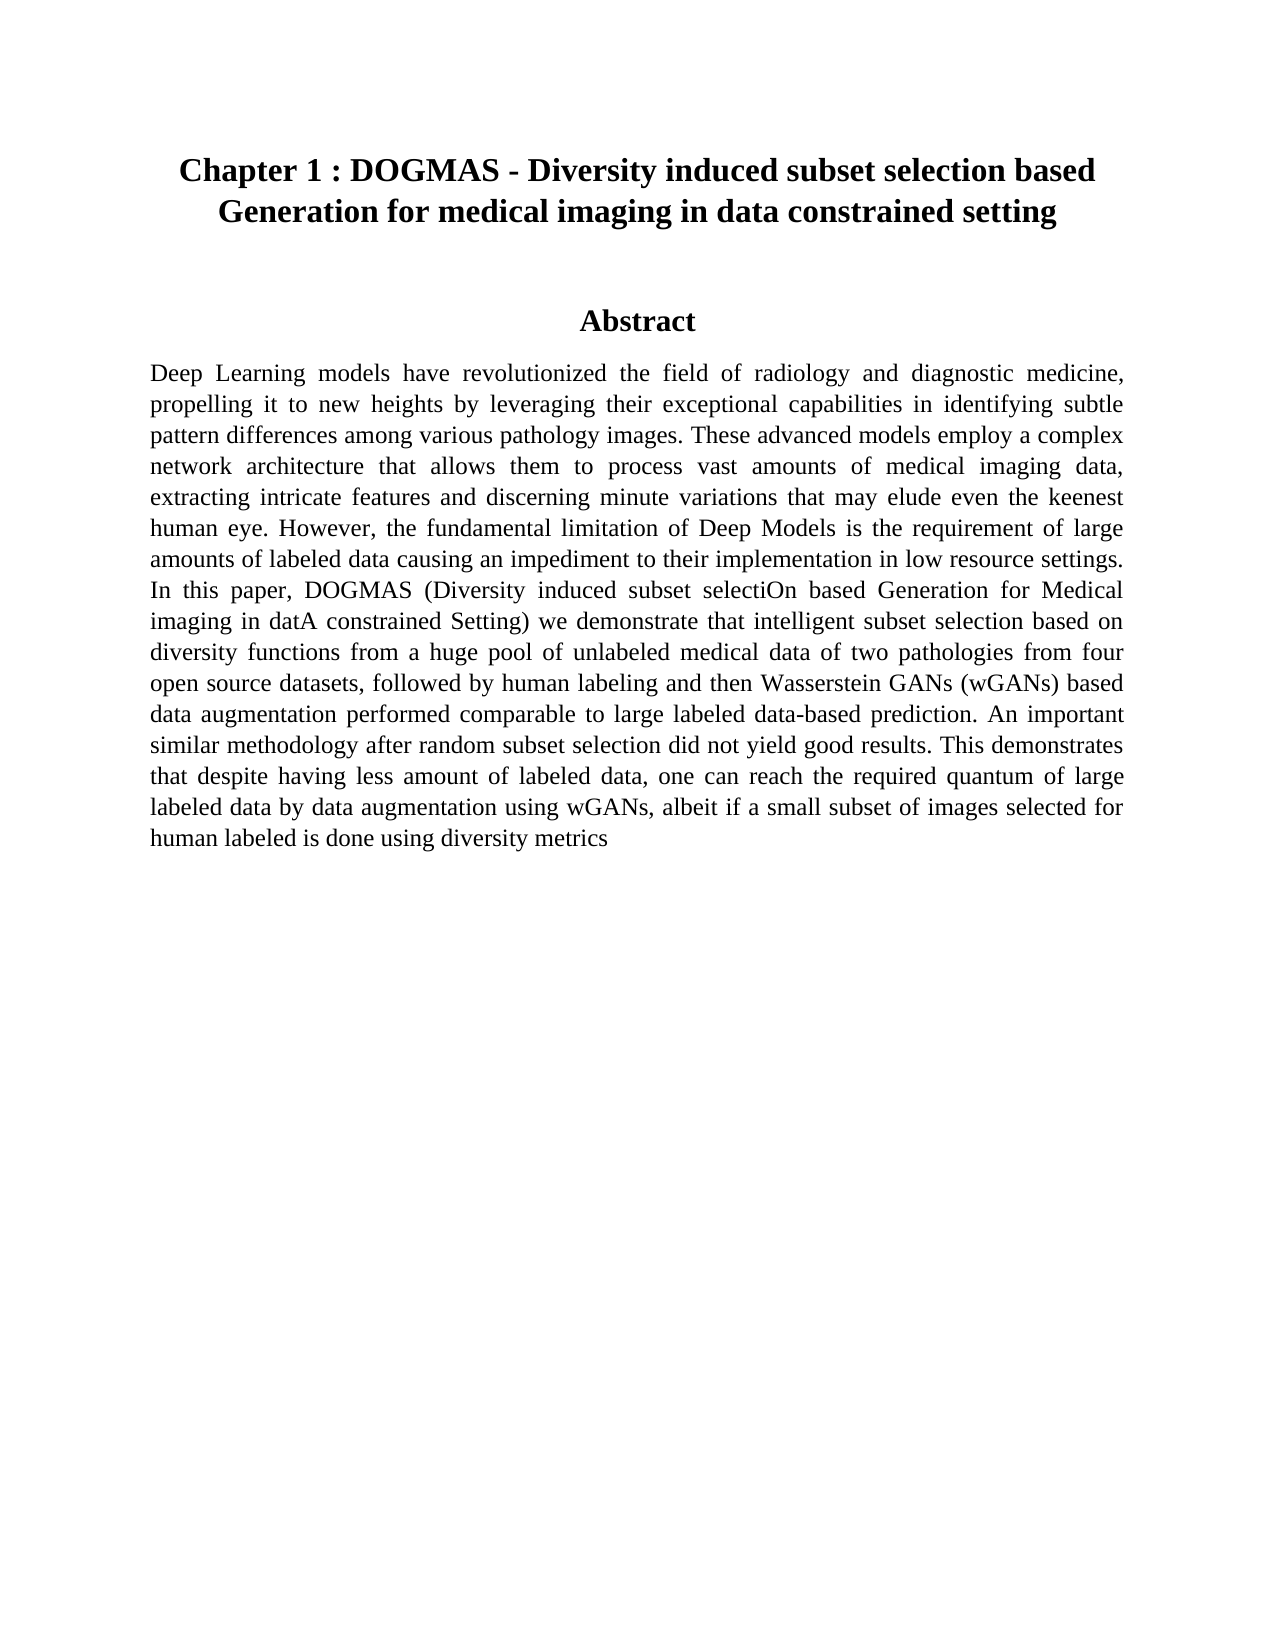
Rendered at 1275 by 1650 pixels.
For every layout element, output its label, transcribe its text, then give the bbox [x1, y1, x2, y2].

text Abstract [150, 302, 1125, 338]
text Deep Learning models have revolutionized the field of radiology and diagnostic medicine, propelling it to new heights by leveraging their exceptional capabilities in identifying subtle pattern differences among various pathology images. These advanced models employ a complex network architecture that allows them to process vast amounts of medical imaging data, extracting intricate features and discerning minute variations that may elude even the keenest human eye. However, the fundamental limitation of Deep Models is the requirement of large amounts of labeled data causing an impediment to their implementation in low resource settings. In this paper, DOGMAS (Diversity induced subset selectiOn based Generation for Medical imaging in datA constrained Setting) we demonstrate that intelligent subset selection based on diversity functions from a huge pool of unlabeled medical data of two pathologies from four open source datasets, followed by human labeling and then Wasserstein GANs (wGANs) based data augmentation performed comparable to large labeled data-based prediction. An important similar methodology after random subset selection did not yield good results. This demonstrates that despite having less amount of labeled data, one can reach the required quantum of large labeled data by data augmentation using wGANs, albeit if a small subset of images selected for human labeled is done using diversity metrics [150, 358, 1125, 852]
text Chapter 1 : DOGMAS - Diversity induced subset selection based Generation for medical imaging in data constrained setting [150, 150, 1125, 230]
